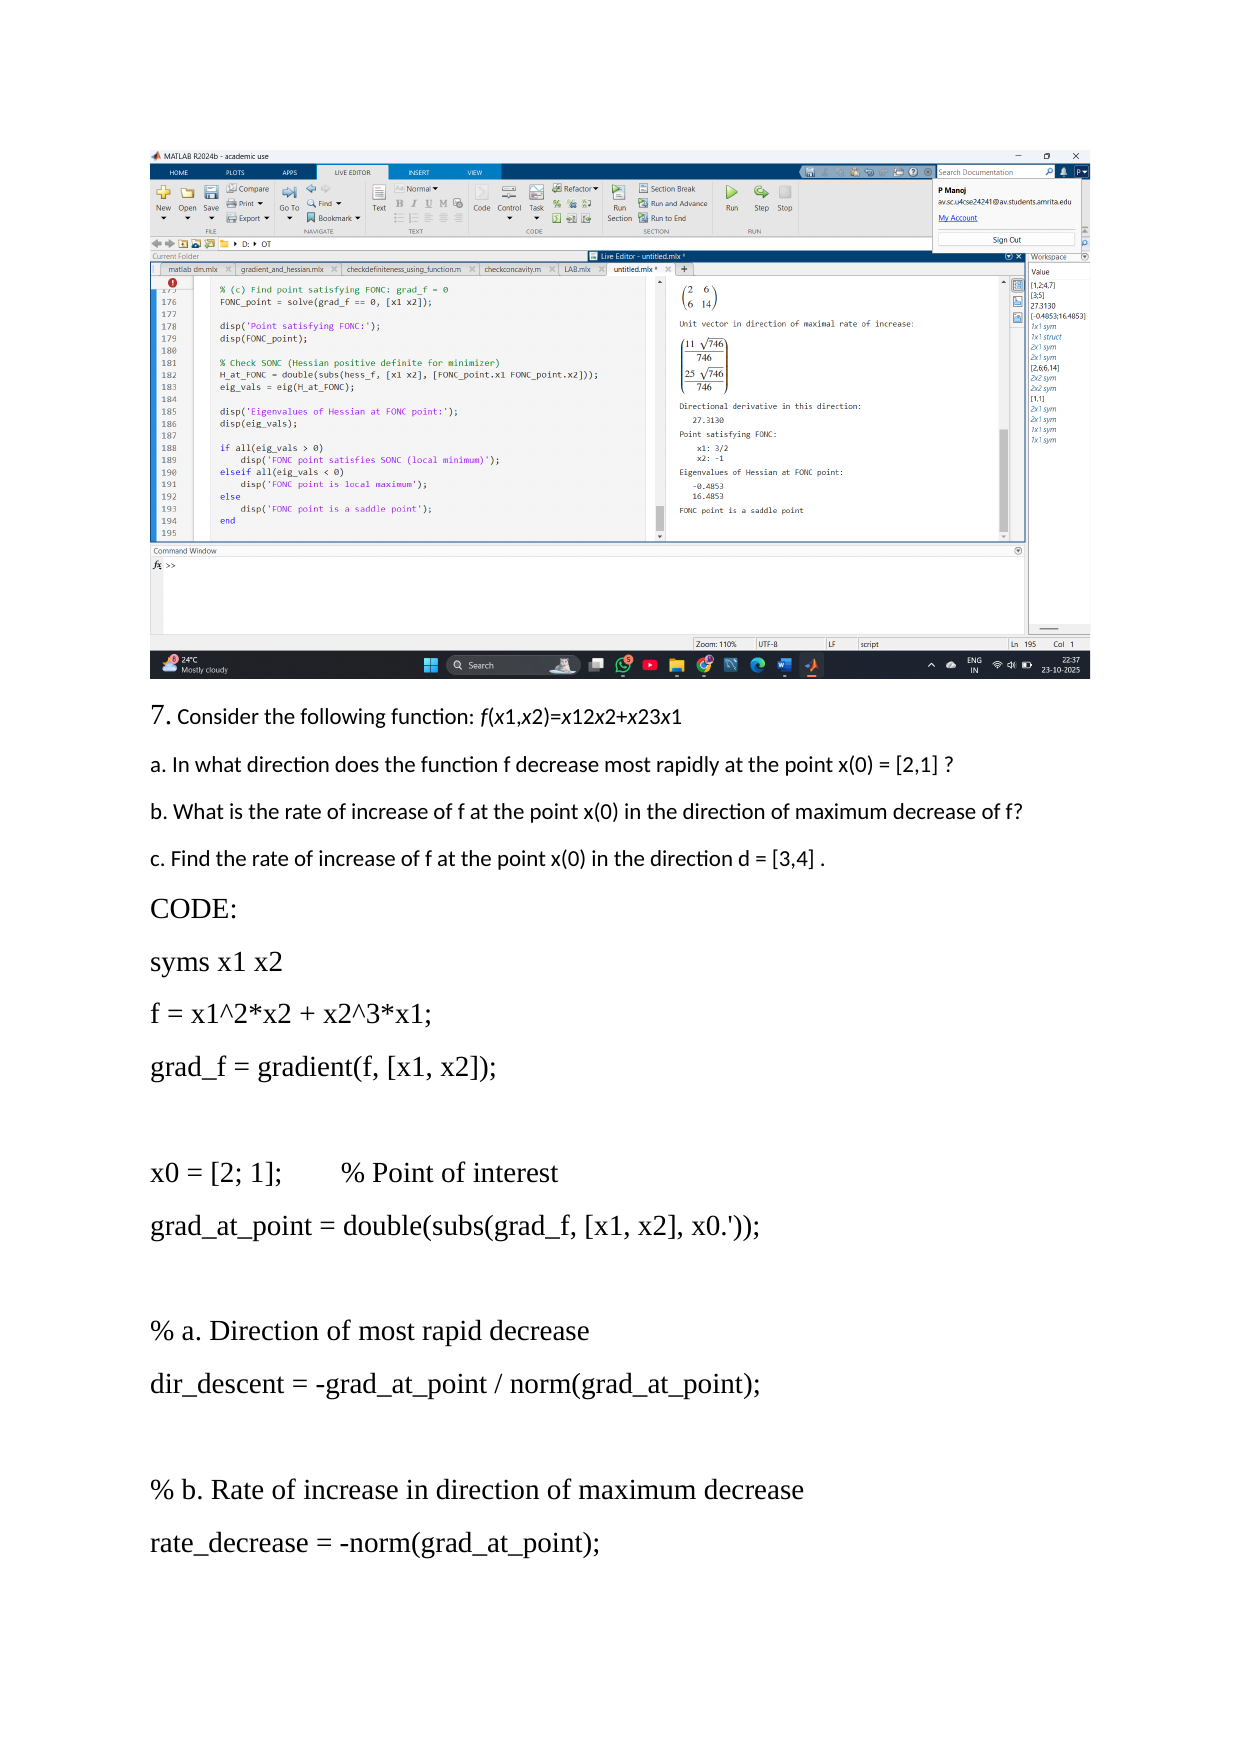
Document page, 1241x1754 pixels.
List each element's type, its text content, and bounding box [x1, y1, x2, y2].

picture [150, 150, 1091, 679]
text f = x1^2*x2 + x2^3*x1; [150, 997, 1090, 1030]
text dir_descent = -grad_at_point / norm(grad_at_point); [150, 1366, 1090, 1400]
text % b. Rate of increase in direction of maximum decrease [150, 1472, 1090, 1505]
text 7. Consider the following function: f(x1,x2)=x12x2+x23x1 [150, 697, 1090, 731]
text rate_decrease = -norm(grad_at_point); [150, 1525, 1090, 1558]
text grad_at_point = double(subs(grad_f, [x1, x2], x0.')); [150, 1208, 1090, 1241]
text c. Find the rate of increase of f at the point x(0) in the direction d = [3,4] . [150, 844, 1090, 872]
text x0 = [2; 1]; % Point of interest [150, 1155, 1090, 1188]
text b. What is the rate of increase of f at the point x(0) in the direction of maximum decrease of f? [150, 797, 1090, 825]
text a. In what direction does the function f decrease most rapidly at the point x(0) = [2,1] ? [150, 750, 1090, 778]
text CODE: [150, 891, 1090, 924]
text syms x1 x2 [150, 944, 1090, 977]
text grad_f = gradient(f, [x1, x2]); [150, 1049, 1090, 1083]
text % a. Direction of most rapid decrease [150, 1313, 1090, 1347]
